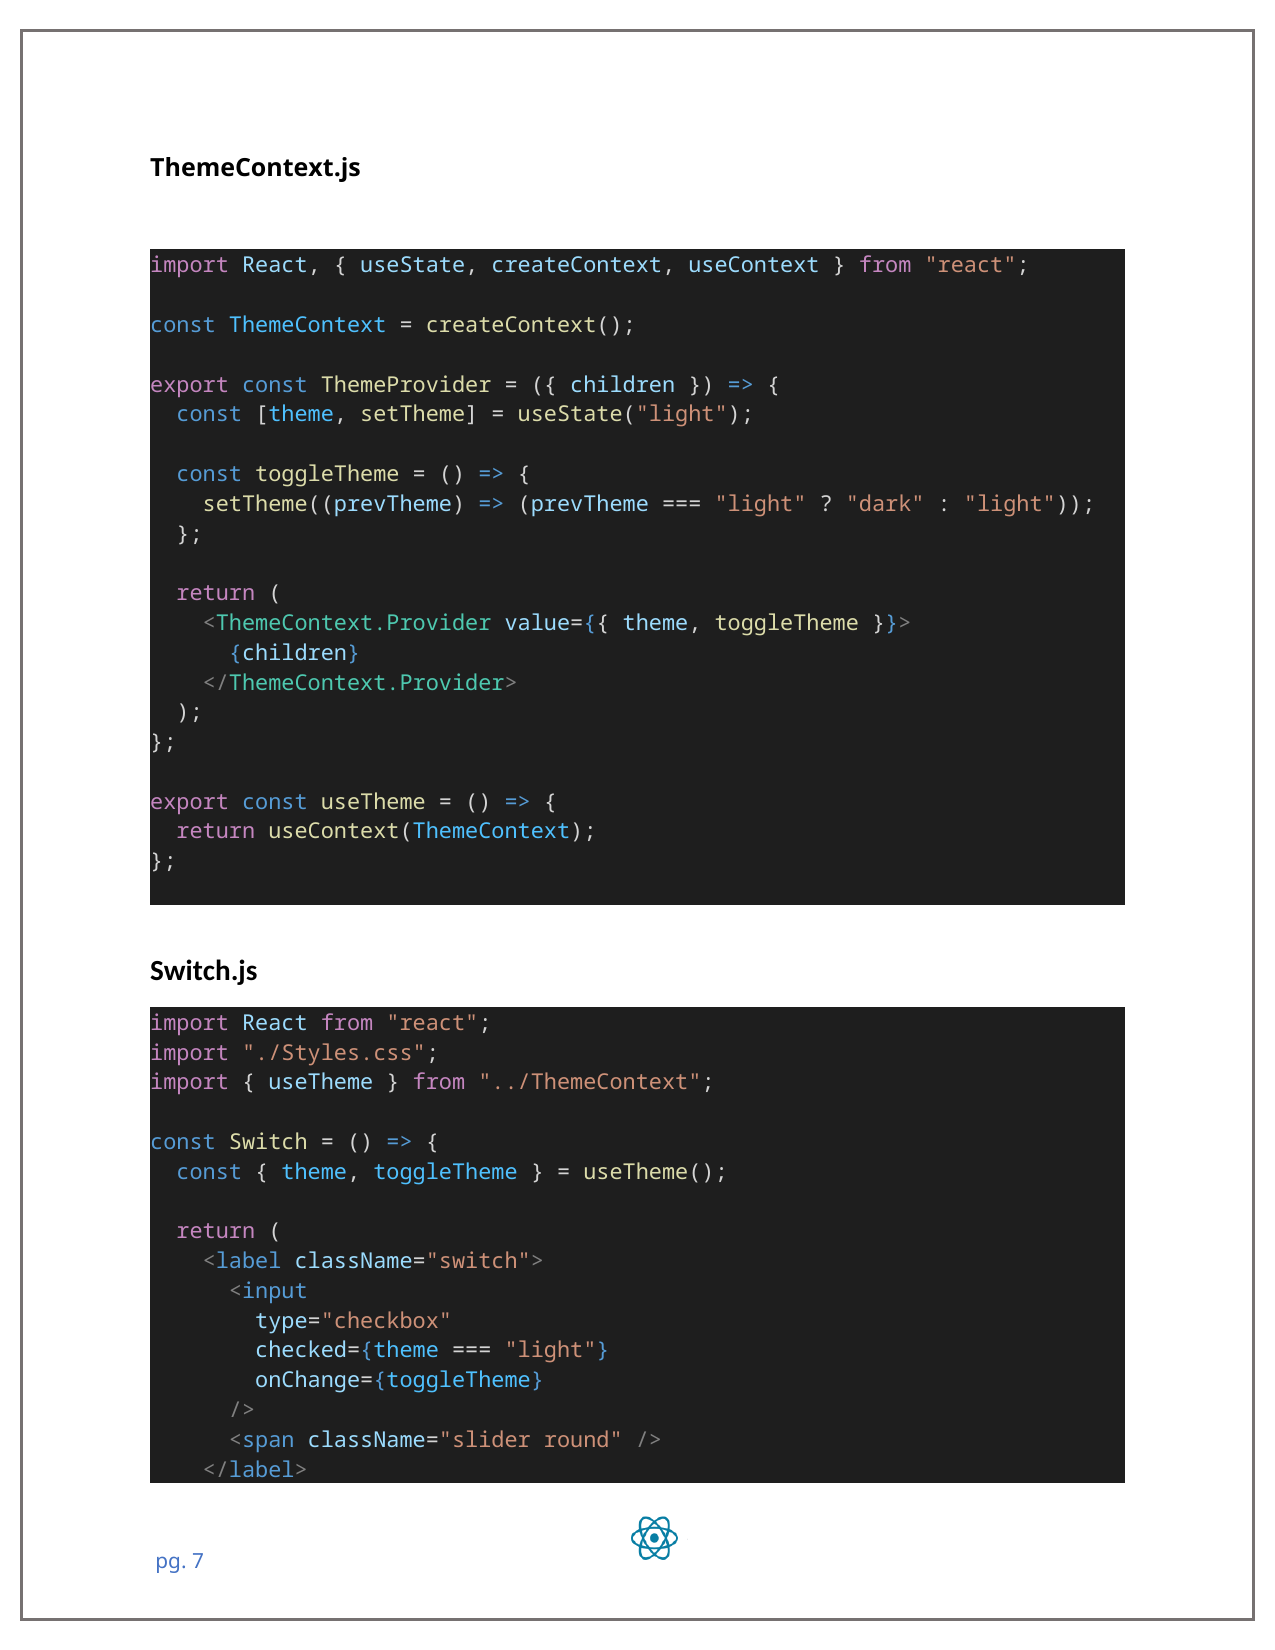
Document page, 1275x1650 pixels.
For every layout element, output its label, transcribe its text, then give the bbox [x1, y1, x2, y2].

text ); [150, 696, 1125, 726]
text {children} [150, 637, 1125, 666]
text import React, { useState, createContext, useContext } from "react"; [150, 249, 1125, 279]
text }; [150, 845, 1125, 875]
text onChange={toggleTheme} [150, 1364, 1125, 1394]
text return ( [150, 577, 1125, 607]
text import { useTheme } from "../ThemeContext"; [150, 1066, 1125, 1096]
text }; [150, 726, 1125, 756]
text <label className="switch"> [150, 1245, 1125, 1275]
text export const ThemeProvider = ({ children }) => { [150, 368, 1125, 398]
text checked={theme === "light"} [150, 1334, 1125, 1364]
text import "./Styles.css"; [150, 1037, 1125, 1066]
text import React from "react"; [150, 1007, 1125, 1037]
text <input [150, 1275, 1125, 1305]
text type="checkbox" [150, 1305, 1125, 1334]
text return useContext(ThemeContext); [150, 815, 1125, 845]
text const toggleTheme = () => { [150, 458, 1125, 488]
text export const useTheme = () => { [150, 786, 1125, 815]
text return ( [150, 1215, 1125, 1245]
text <span className="slider round" /> [150, 1424, 1125, 1454]
subtitle ThemeContext.js [150, 150, 1125, 184]
text const ThemeContext = createContext(); [150, 309, 1125, 339]
picture [620, 1508, 688, 1569]
text }; [150, 517, 1125, 547]
text setTheme((prevTheme) => (prevTheme === "light" ? "dark" : "light")); [150, 488, 1125, 517]
text const [theme, setTheme] = useState("light"); [150, 398, 1125, 428]
text </label> [150, 1454, 1125, 1483]
text </ThemeContext.Provider> [150, 666, 1125, 696]
text const Switch = () => { [150, 1126, 1125, 1156]
text const { theme, toggleTheme } = useTheme(); [150, 1156, 1125, 1186]
text /> [150, 1394, 1125, 1424]
text <ThemeContext.Provider value={{ theme, toggleTheme }}> [150, 607, 1125, 637]
text Switch.js [150, 952, 1125, 987]
